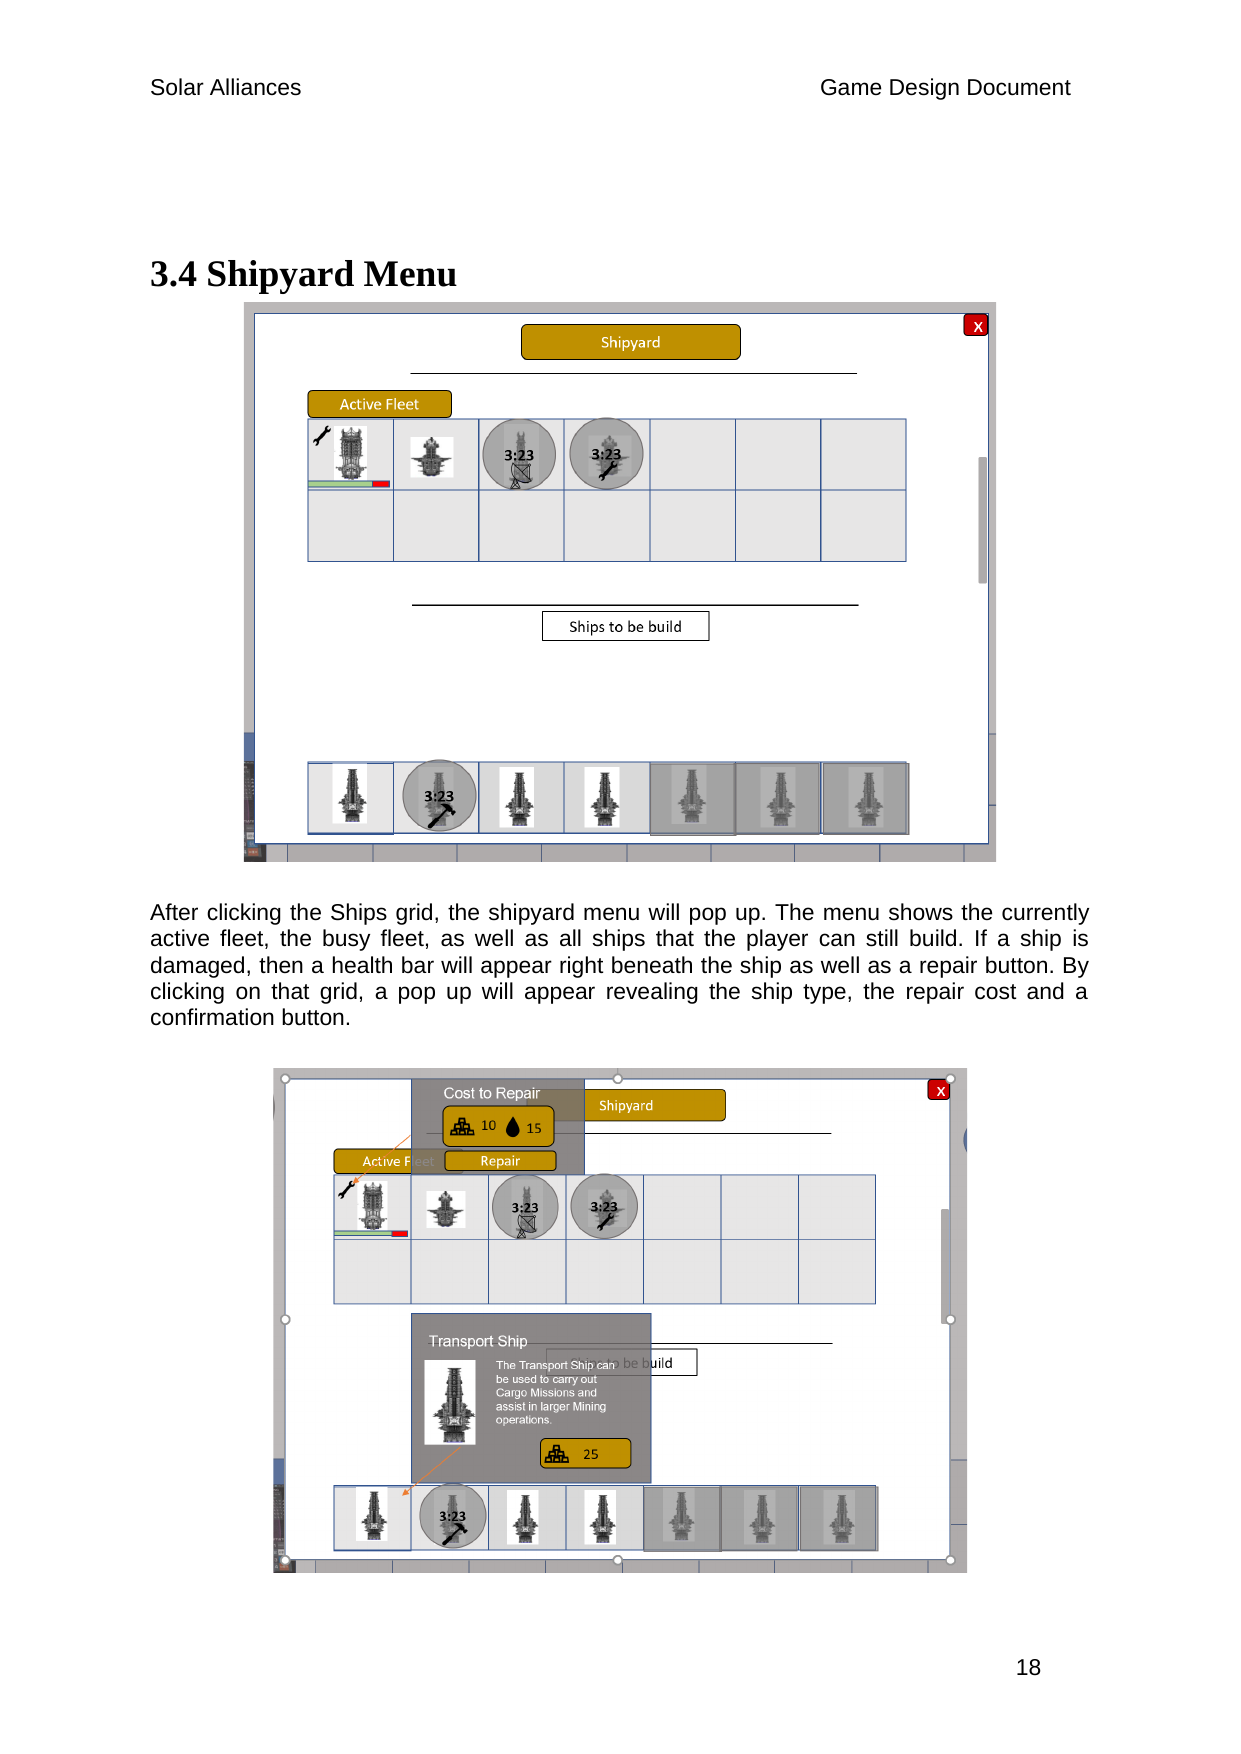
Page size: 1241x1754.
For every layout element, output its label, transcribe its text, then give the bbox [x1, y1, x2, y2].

picture [243, 302, 997, 862]
subtitle 3.4 Shipyard Menu [150, 251, 1090, 294]
picture [273, 1068, 968, 1573]
text After clicking the Ships grid, the shipyard menu will pop up. The menu shows the currently active fleet, the busy fleet, as well as all ships that the player can still build. If a ship is damaged, then a health bar will appear right beneath the ship as well as a repair button. By clicking on that grid, a pop up will appear revealing the ship type, the repair cost and a confirmation button. [150, 899, 1090, 1031]
